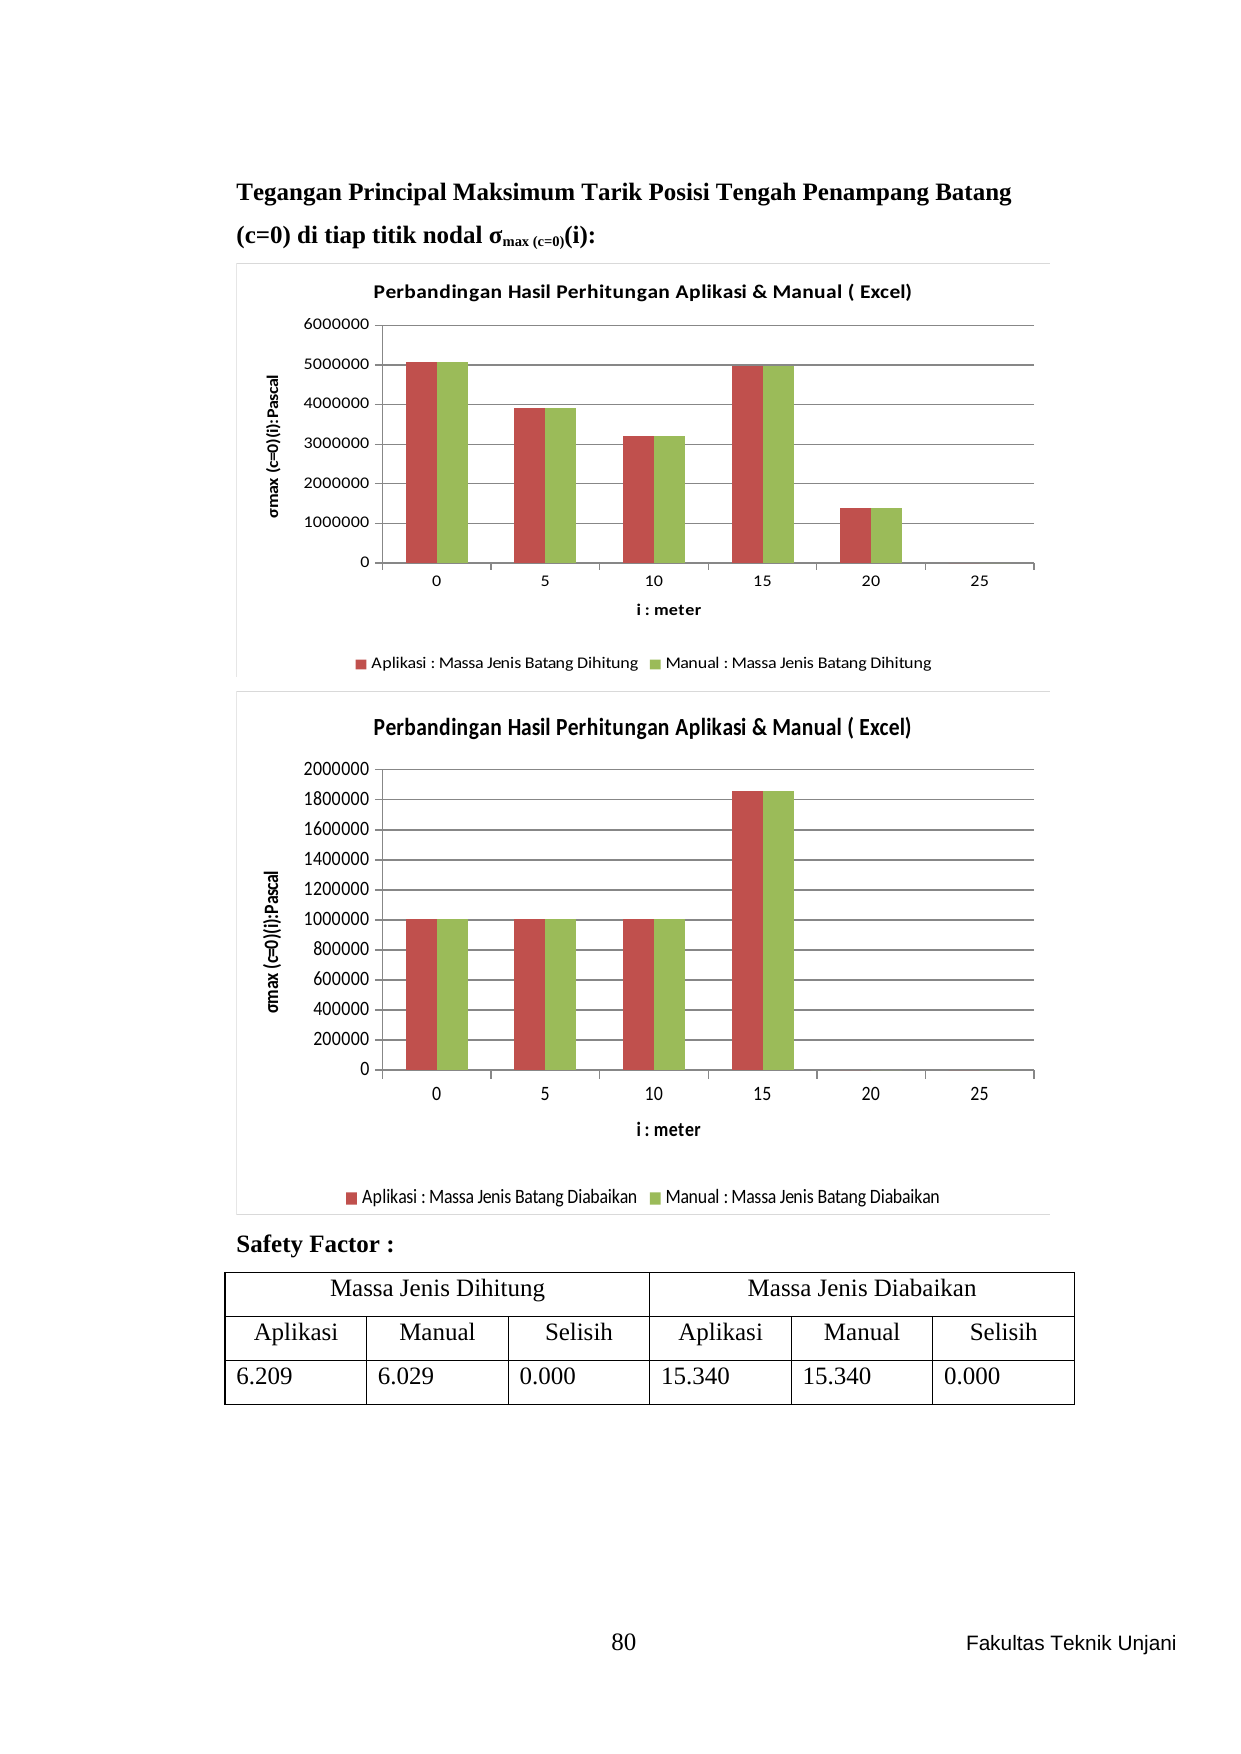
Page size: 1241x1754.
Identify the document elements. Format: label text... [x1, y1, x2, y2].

table_cell Manual [367, 1317, 508, 1360]
table_cell 6.029 [367, 1361, 508, 1404]
table_cell 15.340 [650, 1361, 791, 1404]
table_cell Aplikasi [650, 1317, 791, 1360]
table_cell Selisih [933, 1317, 1074, 1360]
table_cell Manual [792, 1317, 932, 1360]
table_header Massa Jenis Diabaikan [650, 1273, 1074, 1316]
table_cell 0.000 [509, 1361, 649, 1404]
table_cell 6.209 [226, 1361, 366, 1404]
text Safety Factor : [236, 1229, 1063, 1257]
text Tegangan Principal Maksimum Tarik Posisi Tengah Penampang Batang (c=0) di tiap titik nodal σmax (c=0)(i): [236, 177, 1063, 249]
table_cell 15.340 [792, 1361, 932, 1404]
table_cell 0.000 [933, 1361, 1074, 1404]
table_header Massa Jenis Dihitung [226, 1273, 649, 1316]
table_cell Selisih [509, 1317, 649, 1360]
table_cell Aplikasi [226, 1317, 366, 1360]
